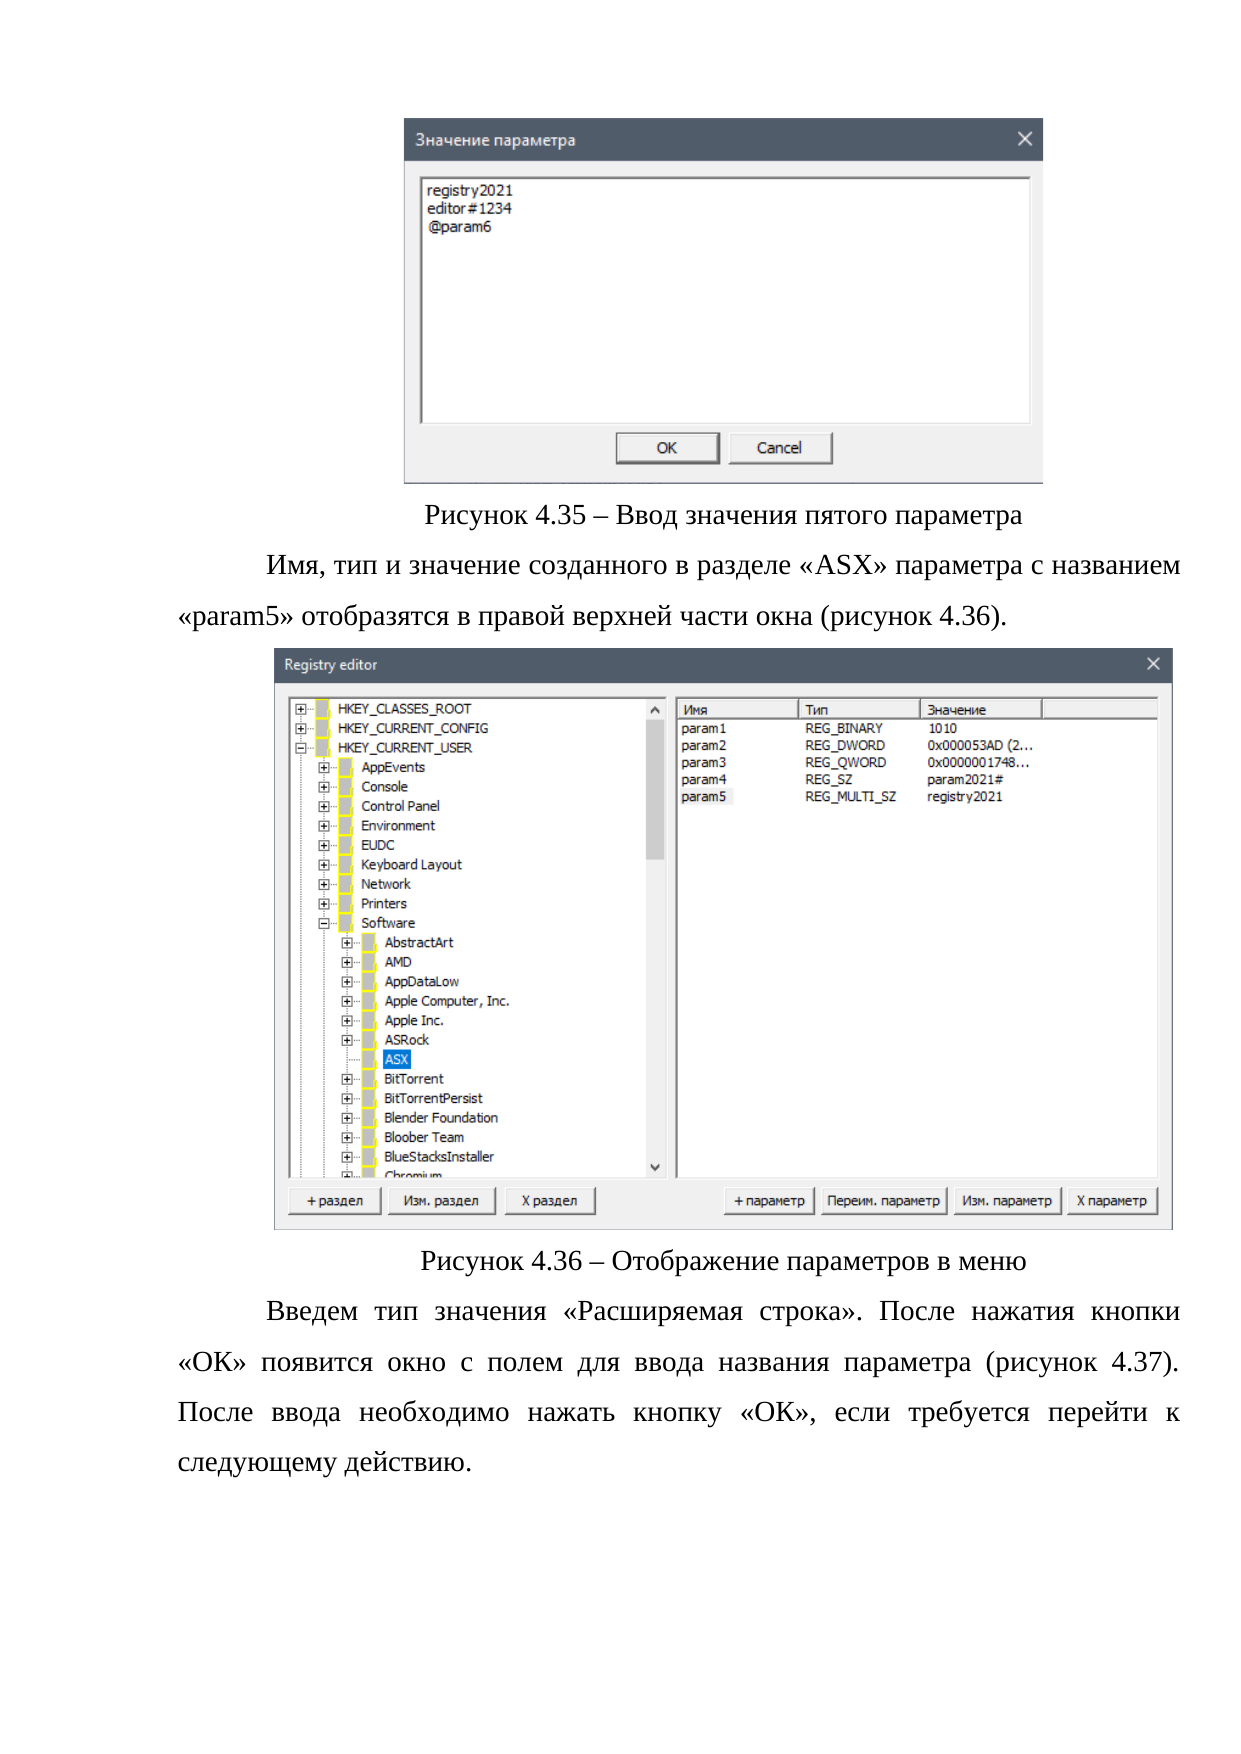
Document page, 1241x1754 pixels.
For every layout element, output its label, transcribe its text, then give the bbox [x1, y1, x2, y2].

text Рисунок 4.36 – Отображение параметров в меню [177, 1243, 1181, 1277]
text Введем тип значения «Расширяемая строка». После нажатия кнопки «ОК» появится окно с полем для ввода названия параметра (рисунок 4.37). После ввода необходимо нажать кнопку «ОК», если требуется перейти к следующему действию. [177, 1293, 1181, 1478]
text Имя, тип и значение созданного в разделе «ASX» параметра с названием «param5» отобразятся в правой верхней части окна (рисунок 4.36). [177, 547, 1181, 631]
picture [403, 118, 1044, 484]
text Рисунок 4.35 – Ввод значения пятого параметра [177, 497, 1181, 531]
picture [274, 648, 1173, 1230]
